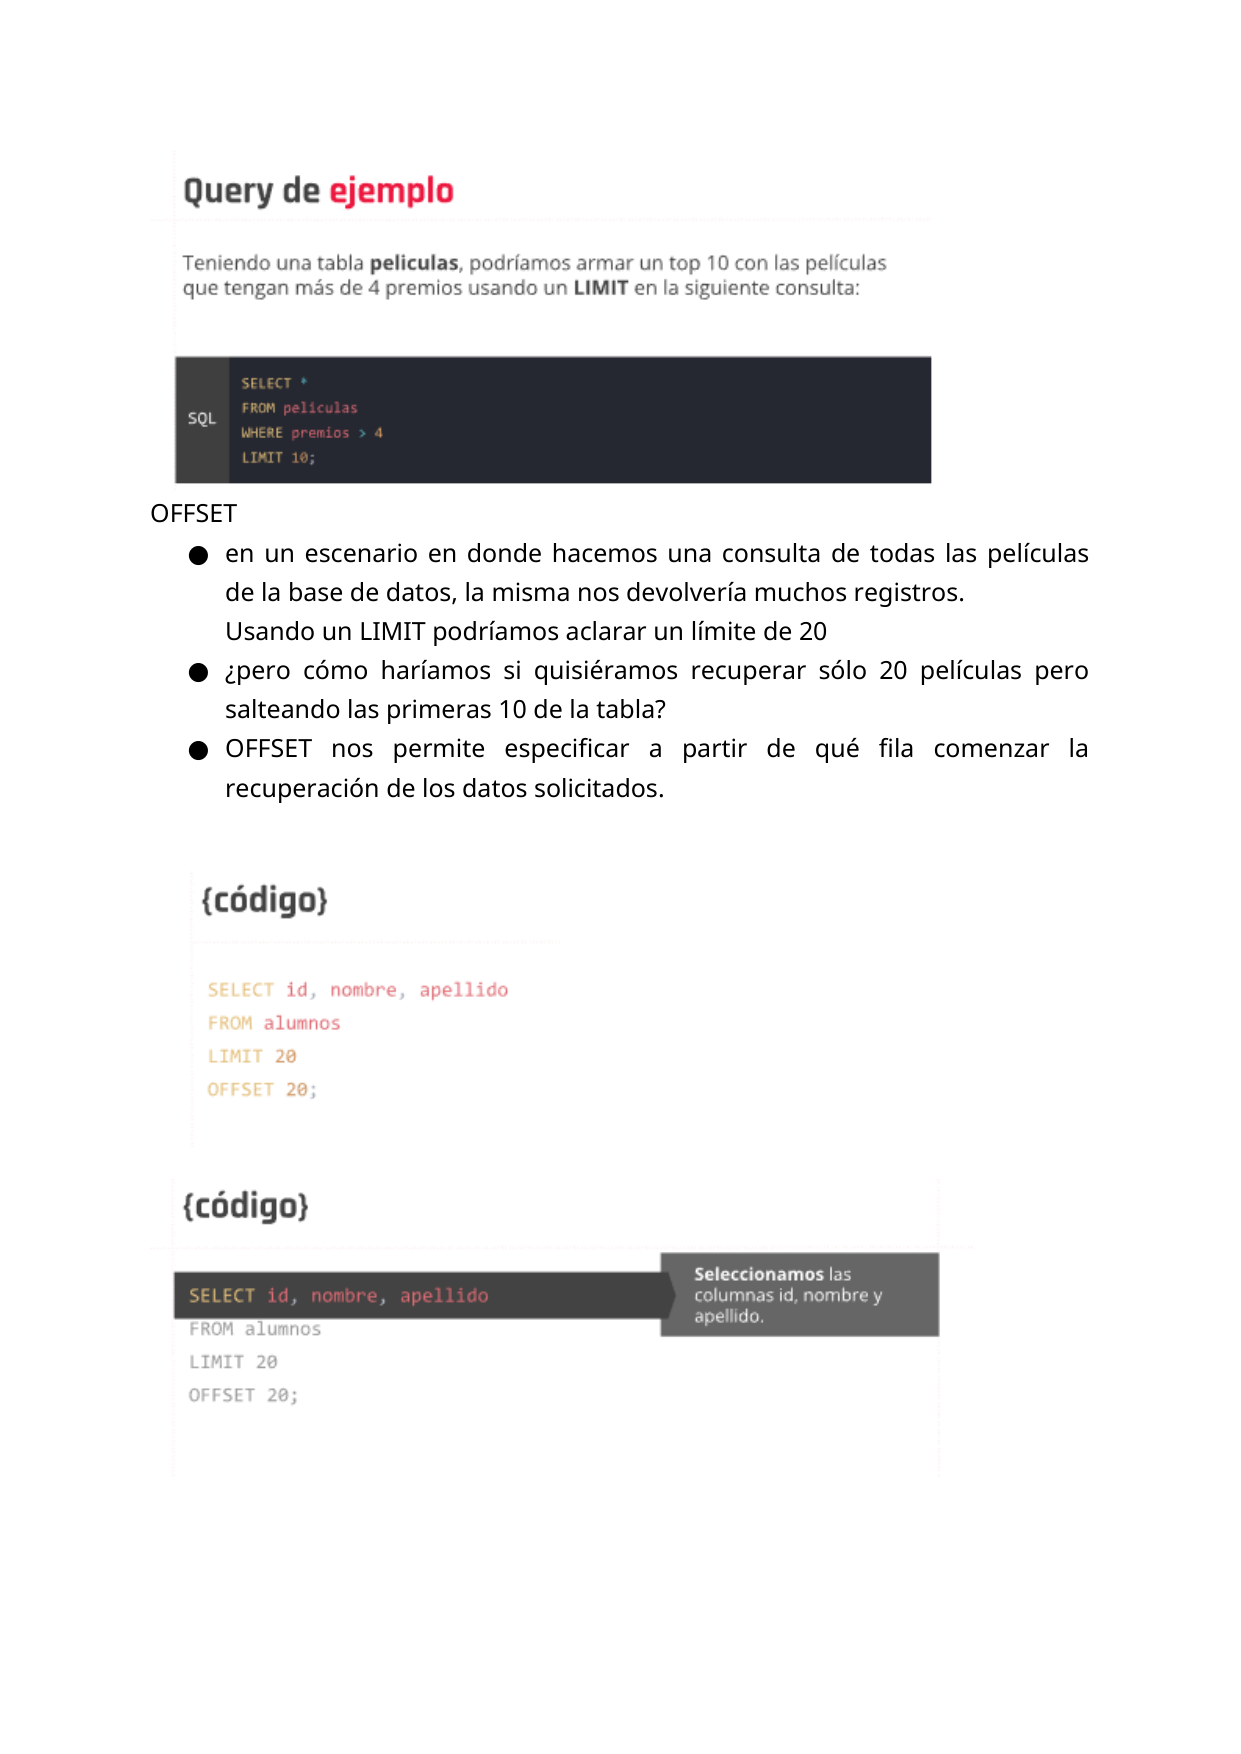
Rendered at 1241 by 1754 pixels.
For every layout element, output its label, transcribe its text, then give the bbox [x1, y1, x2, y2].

picture [189, 870, 560, 1149]
list en un escenario en donde hacemos una consulta de todas las películas de la base de datos, la misma nos devolvería muchos registros. [187, 535, 1090, 608]
text OFFSET [150, 496, 1090, 530]
text Usando un LIMIT podríamos aclarar un límite de 20 [225, 613, 1090, 648]
list ¿pero cómo haríamos si quisiéramos recuperar sólo 20 películas pero salteando las primeras 10 de la tabla? [187, 653, 1090, 726]
list OFFSET nos permite especificar a partir de qué fila comenzar la recuperación de los datos solicitados. [187, 731, 1090, 804]
picture [150, 1179, 976, 1478]
picture [150, 150, 932, 493]
